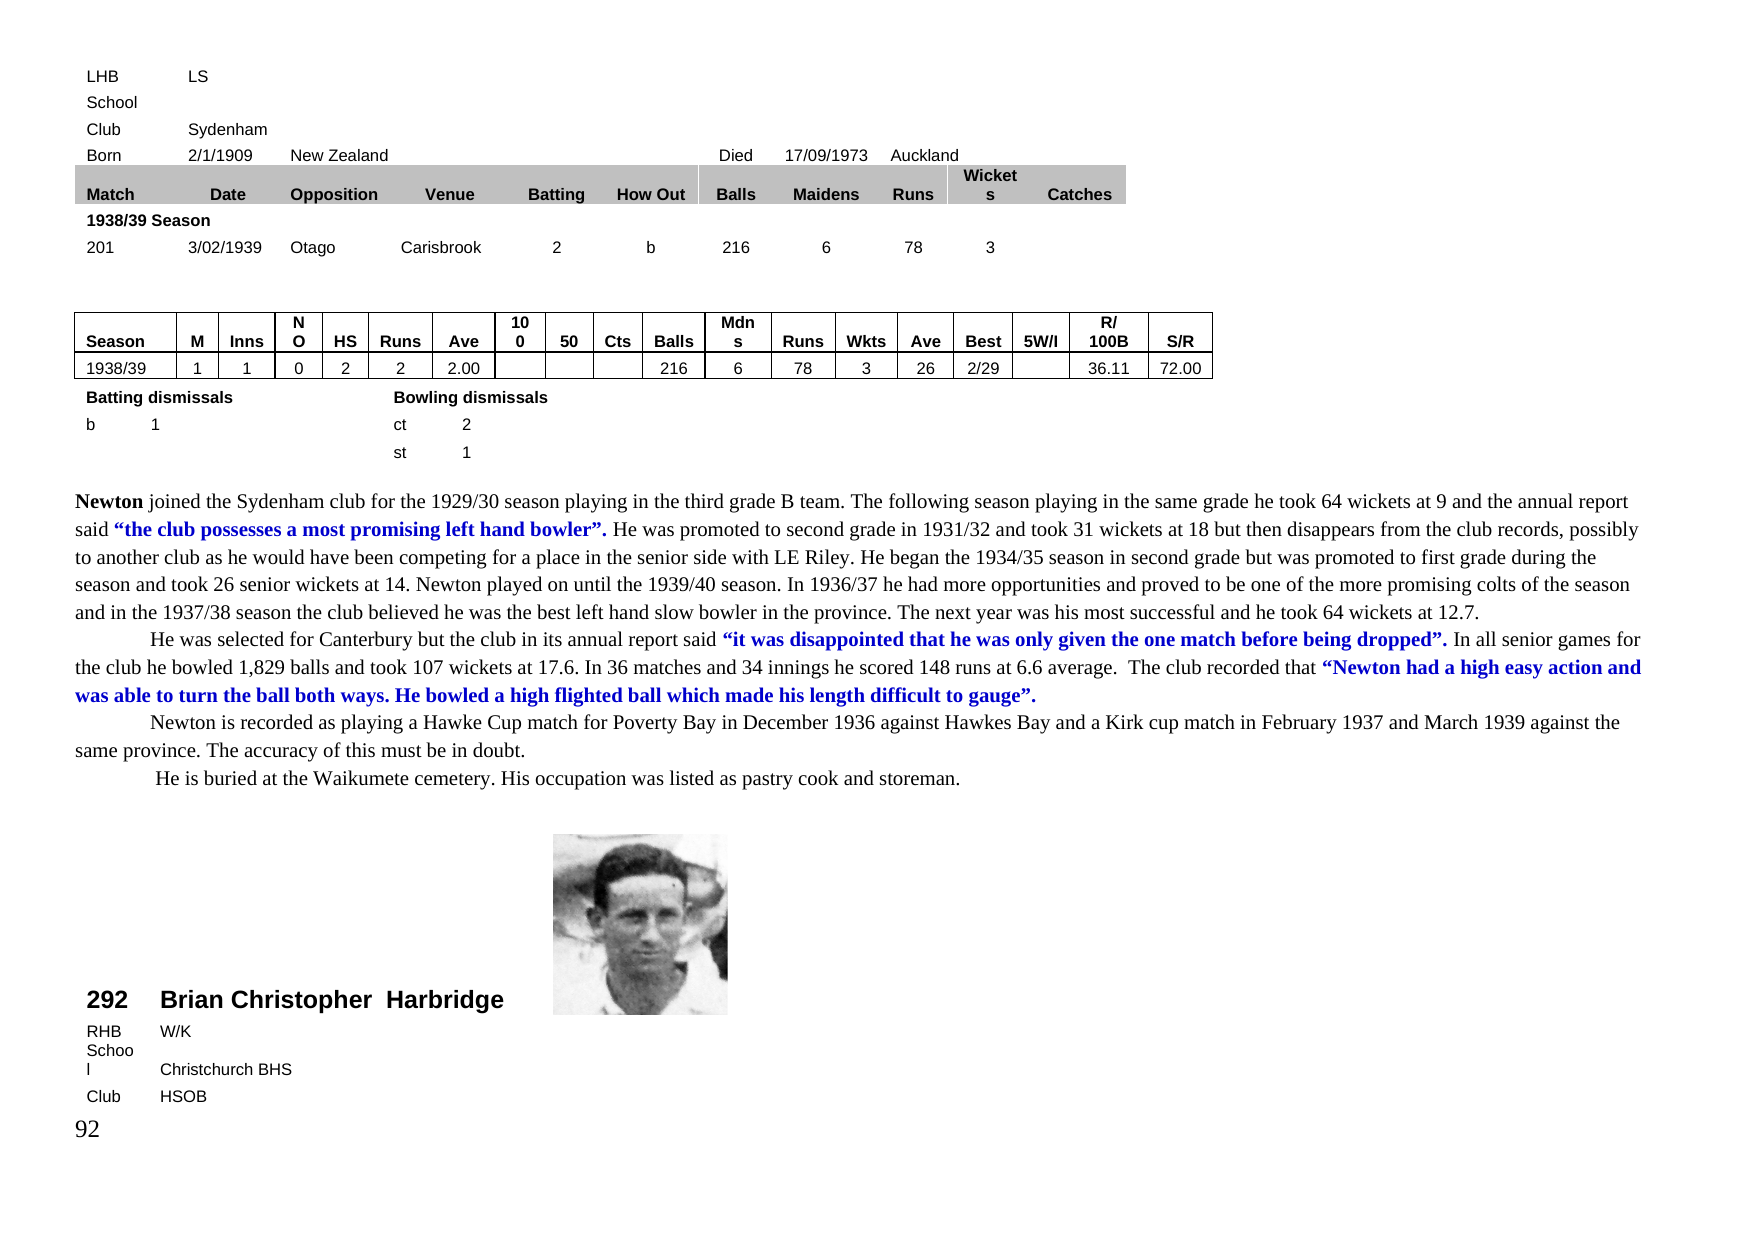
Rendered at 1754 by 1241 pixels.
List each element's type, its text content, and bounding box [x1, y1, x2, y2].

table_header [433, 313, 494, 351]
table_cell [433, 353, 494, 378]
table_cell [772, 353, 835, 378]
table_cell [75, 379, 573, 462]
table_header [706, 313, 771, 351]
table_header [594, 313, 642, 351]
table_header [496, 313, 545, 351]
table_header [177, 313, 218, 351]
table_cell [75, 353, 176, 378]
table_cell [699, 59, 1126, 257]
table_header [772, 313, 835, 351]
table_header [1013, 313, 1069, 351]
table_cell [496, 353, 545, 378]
picture [553, 834, 728, 1015]
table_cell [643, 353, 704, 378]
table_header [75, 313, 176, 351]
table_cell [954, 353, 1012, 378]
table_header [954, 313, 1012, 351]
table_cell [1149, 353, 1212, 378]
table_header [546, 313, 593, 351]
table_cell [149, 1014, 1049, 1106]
text Newton joined the Sydenham club for the 1929/30 season playing in the third grade B team. The following season playing in the same grade he took 64 wickets at 9 and the annual report said “the club possesses a most promising left hand bowler”. He was promoted to second grade in 1931/32 and took 31 wickets at 18 but then disappears from the club records, possibly to another club as he would have been competing for a place in the senior side with LE Riley. He began the 1934/35 season in second grade but was promoted to first grade during the season and took 26 senior wickets at 14. Newton played on until the 1939/40 season. In 1936/37 he had more opportunities and proved to be one of the more promising colts of the season and in the 1937/38 season the club believed he was the best left hand slow bowler in the province. The next year was his most successful and he took 64 wickets at 12.7. [75, 489, 1654, 624]
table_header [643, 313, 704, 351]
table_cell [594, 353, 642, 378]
text Newton is recorded as playing a Hawke Cup match for Poverty Bay in December 1936 against Hawkes Bay and a Kirk cup match in February 1937 and March 1939 against the same province. The accuracy of this must be in doubt. [75, 710, 1654, 762]
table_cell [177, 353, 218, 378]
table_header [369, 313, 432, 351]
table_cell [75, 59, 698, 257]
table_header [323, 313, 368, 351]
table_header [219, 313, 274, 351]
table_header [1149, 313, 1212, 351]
text He is buried at the Waikumete cemetery. His occupation was listed as pastry cook and storeman. [75, 765, 1654, 789]
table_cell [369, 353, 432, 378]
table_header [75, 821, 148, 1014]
text He was selected for Canterbury but the club in its annual report said “it was disappointed that he was only given the one match before being dropped”. In all senior games for the club he bowled 1,829 balls and took 107 wickets at 17.6. In 36 matches and 34 innings he scored 148 runs at 6.6 average. The club recorded that “Newton had a high easy action and was able to turn the ball both ways. He bowled a high flighted ball which made his length difficult to gauge”. [75, 627, 1654, 707]
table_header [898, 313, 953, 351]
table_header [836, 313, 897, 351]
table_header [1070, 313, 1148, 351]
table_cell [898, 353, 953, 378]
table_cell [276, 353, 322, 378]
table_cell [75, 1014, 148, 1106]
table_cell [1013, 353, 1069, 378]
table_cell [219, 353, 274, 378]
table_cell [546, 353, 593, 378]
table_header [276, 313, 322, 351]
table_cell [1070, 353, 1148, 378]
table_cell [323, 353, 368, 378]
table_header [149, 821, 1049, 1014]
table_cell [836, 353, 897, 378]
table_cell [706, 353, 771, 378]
